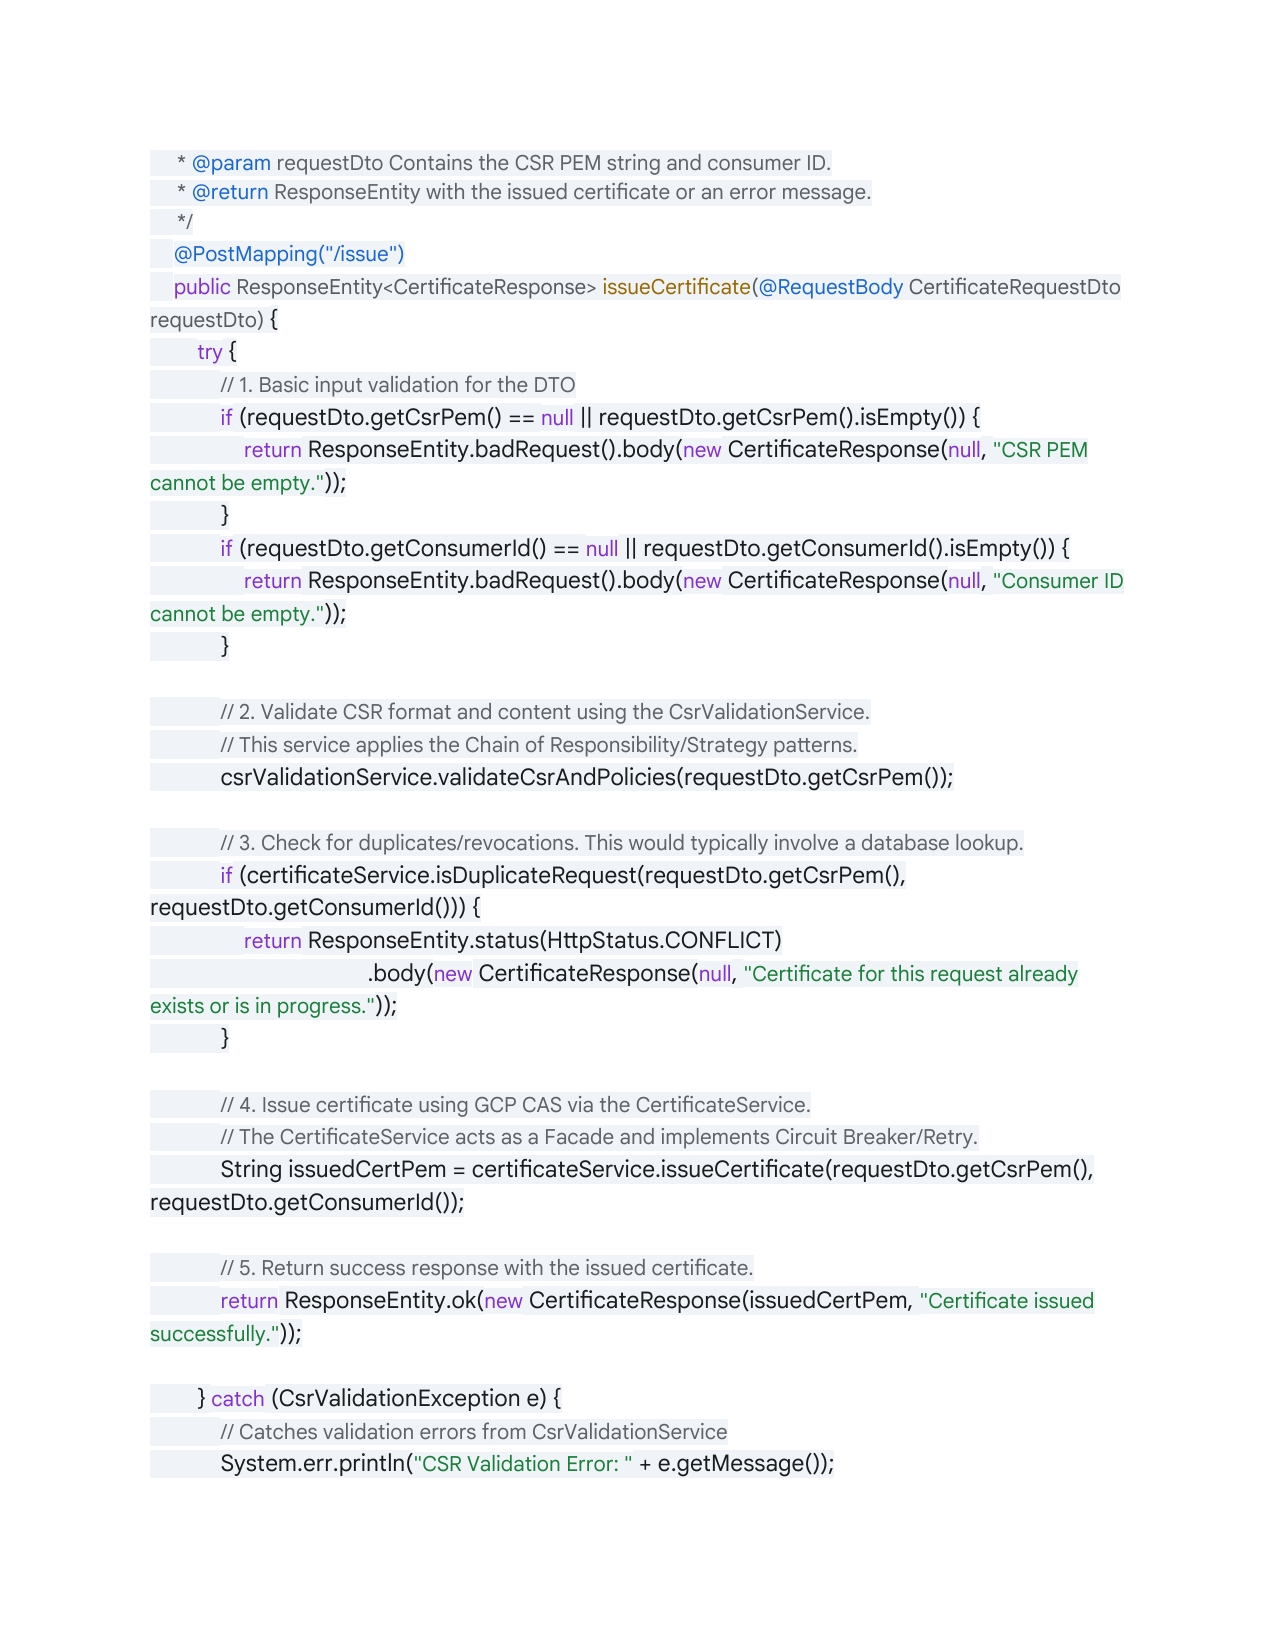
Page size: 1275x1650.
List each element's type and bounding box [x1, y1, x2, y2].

text [150, 150, 1125, 1478]
